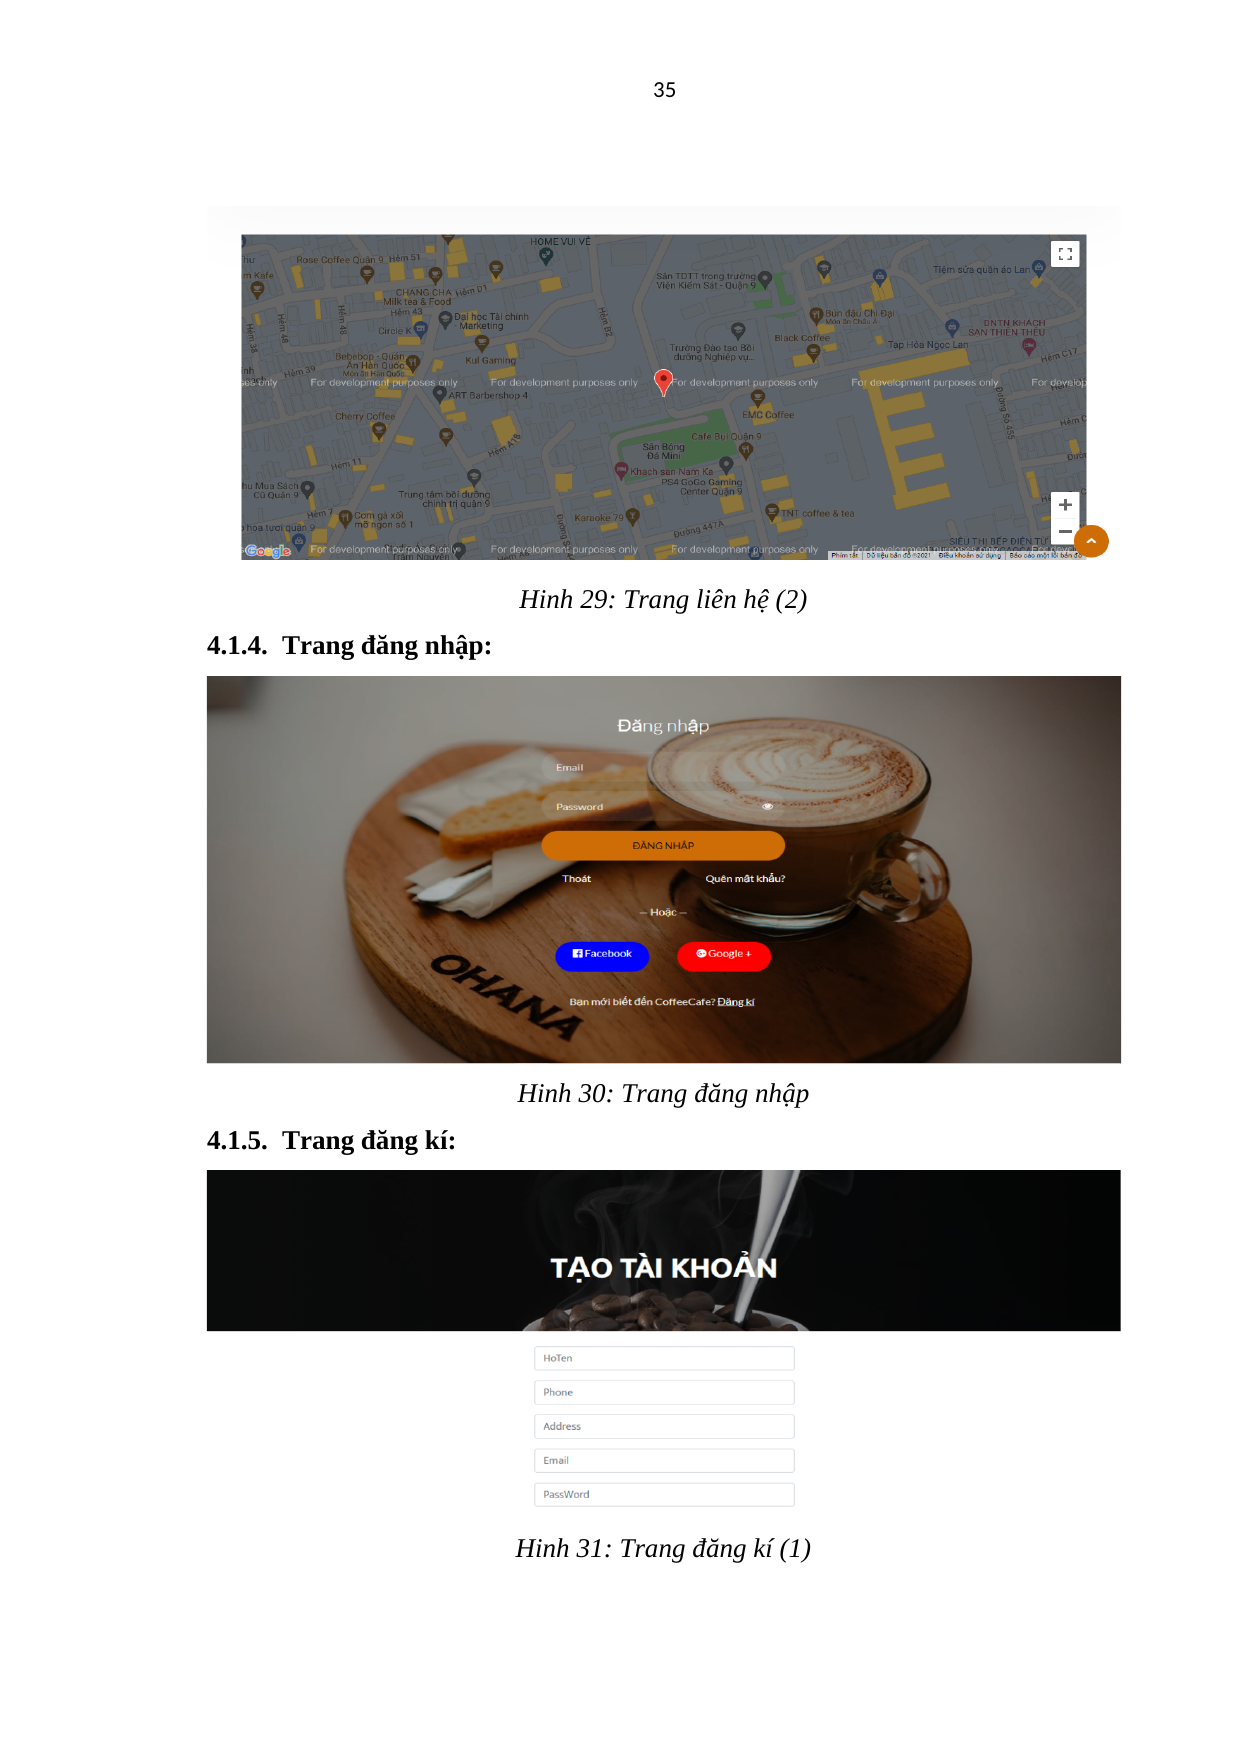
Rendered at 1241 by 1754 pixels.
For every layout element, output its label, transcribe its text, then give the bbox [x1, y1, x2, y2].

picture [206, 676, 1122, 1064]
list Hinh 30: Trang đăng nhập [207, 1077, 1122, 1108]
list Trang đăng nhập: [207, 629, 1122, 661]
picture [206, 206, 1122, 569]
picture [206, 1170, 1121, 1519]
list Hinh 29: Trang liên hệ (2) [207, 583, 1122, 614]
list Hinh 31: Trang đăng kí (1) [207, 1532, 1122, 1563]
list Trang đăng kí: [207, 1124, 1122, 1155]
